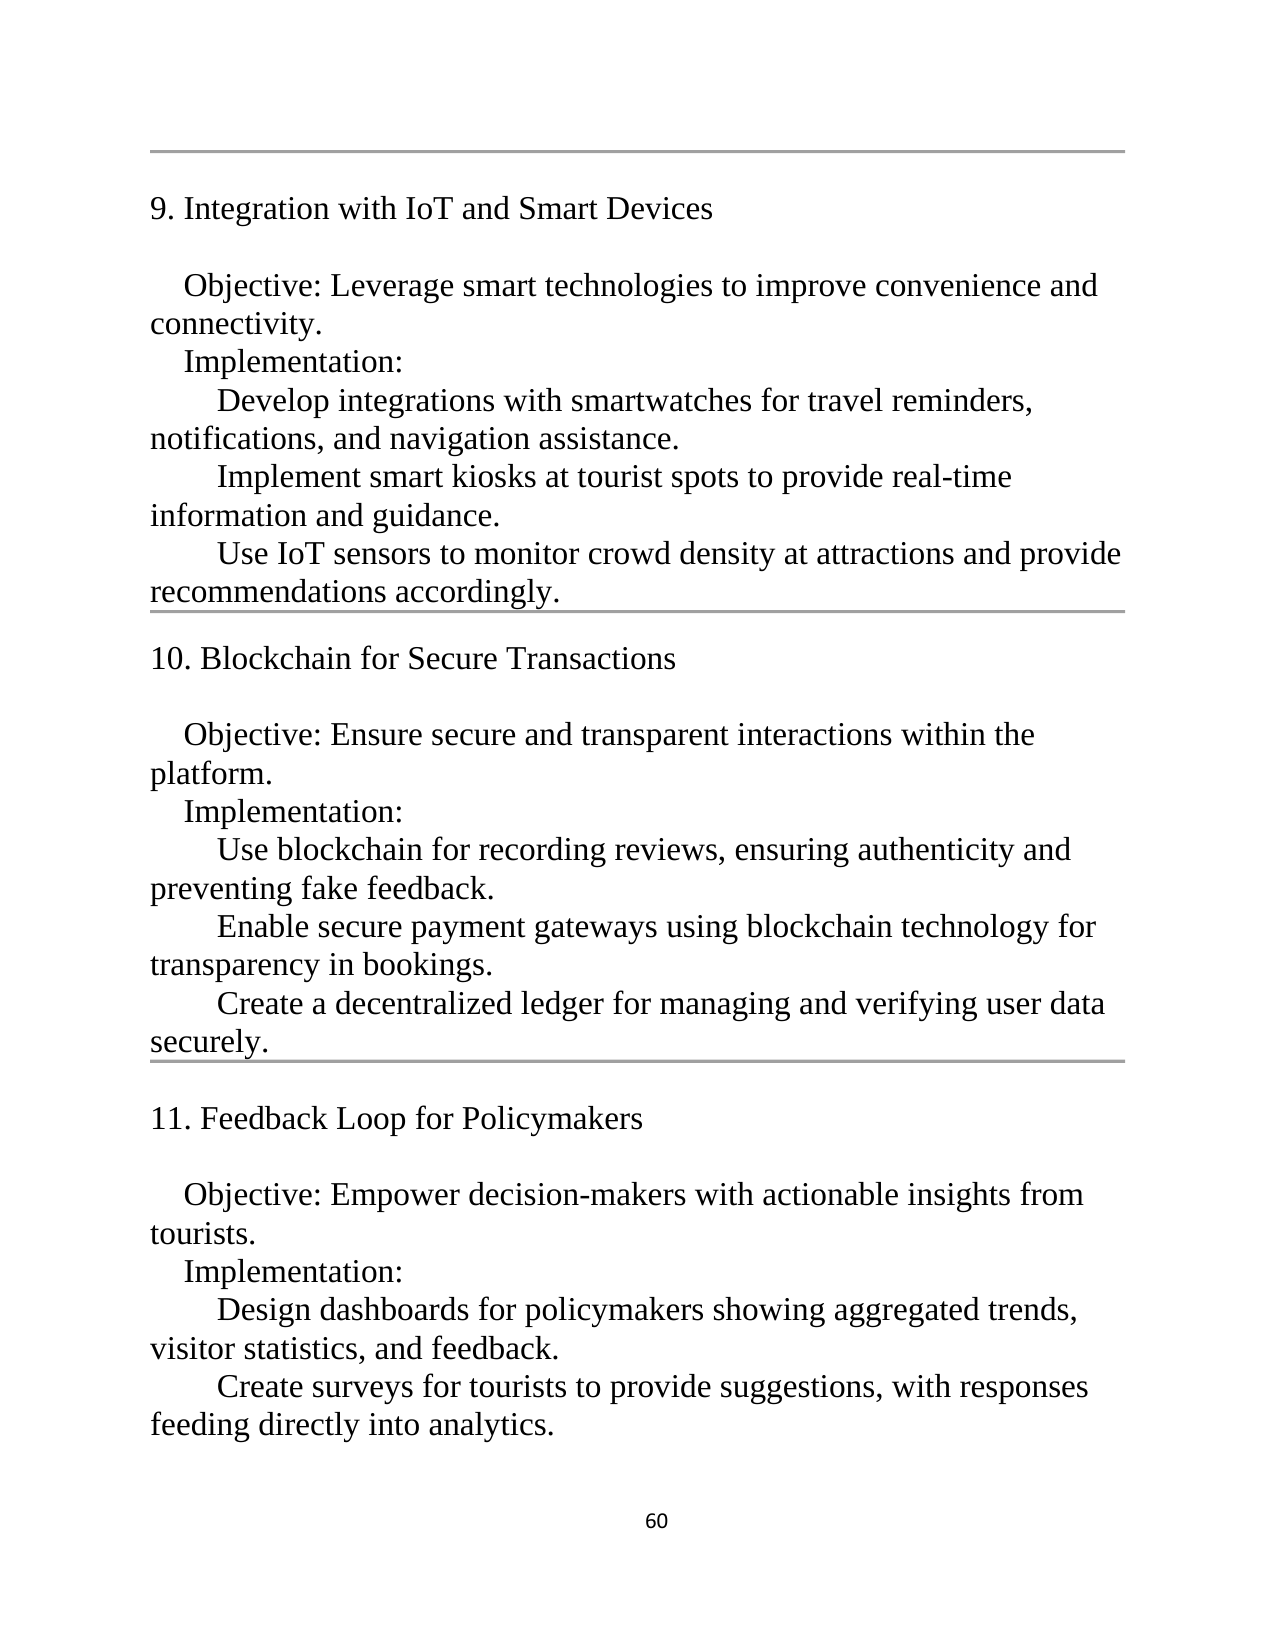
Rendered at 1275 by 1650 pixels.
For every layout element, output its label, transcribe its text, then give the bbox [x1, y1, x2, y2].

text 10. Blockchain for Secure Transactions [150, 638, 1125, 676]
text Implementation: [150, 791, 1125, 830]
text Implementation: [150, 342, 1125, 380]
text Use IoT sensors to monitor crowd density at attractions and provide recommendations accordingly. [150, 533, 1125, 610]
text 9. Integration with IoT and Smart Devices [150, 154, 1125, 227]
text Implement smart kiosks at tourist spots to provide real-time information and guidance. [150, 457, 1125, 533]
text Implementation: [150, 1251, 1125, 1290]
text Use blockchain for recording reviews, ensuring authenticity and preventing fake feedback. [150, 830, 1125, 906]
text Enable secure payment gateways using blockchain technology for transparency in bookings. [150, 906, 1125, 983]
text Develop integrations with smartwatches for travel reminders, notifications, and navigation assistance. [150, 380, 1125, 457]
text Create surveys for tourists to provide suggestions, with responses feeding directly into analytics. [150, 1366, 1125, 1443]
text Objective: Empower decision-makers with actionable insights from tourists. [150, 1175, 1125, 1251]
text Design dashboards for policymakers showing aggregated trends, visitor statistics, and feedback. [150, 1290, 1125, 1366]
text Create a decentralized ledger for managing and verifying user data securely. [150, 983, 1125, 1059]
text Objective: Leverage smart technologies to improve convenience and connectivity. [150, 265, 1125, 342]
text Objective: Ensure secure and transparent interactions within the platform. [150, 715, 1125, 791]
text 11. Feedback Loop for Policymakers [150, 1063, 1125, 1136]
